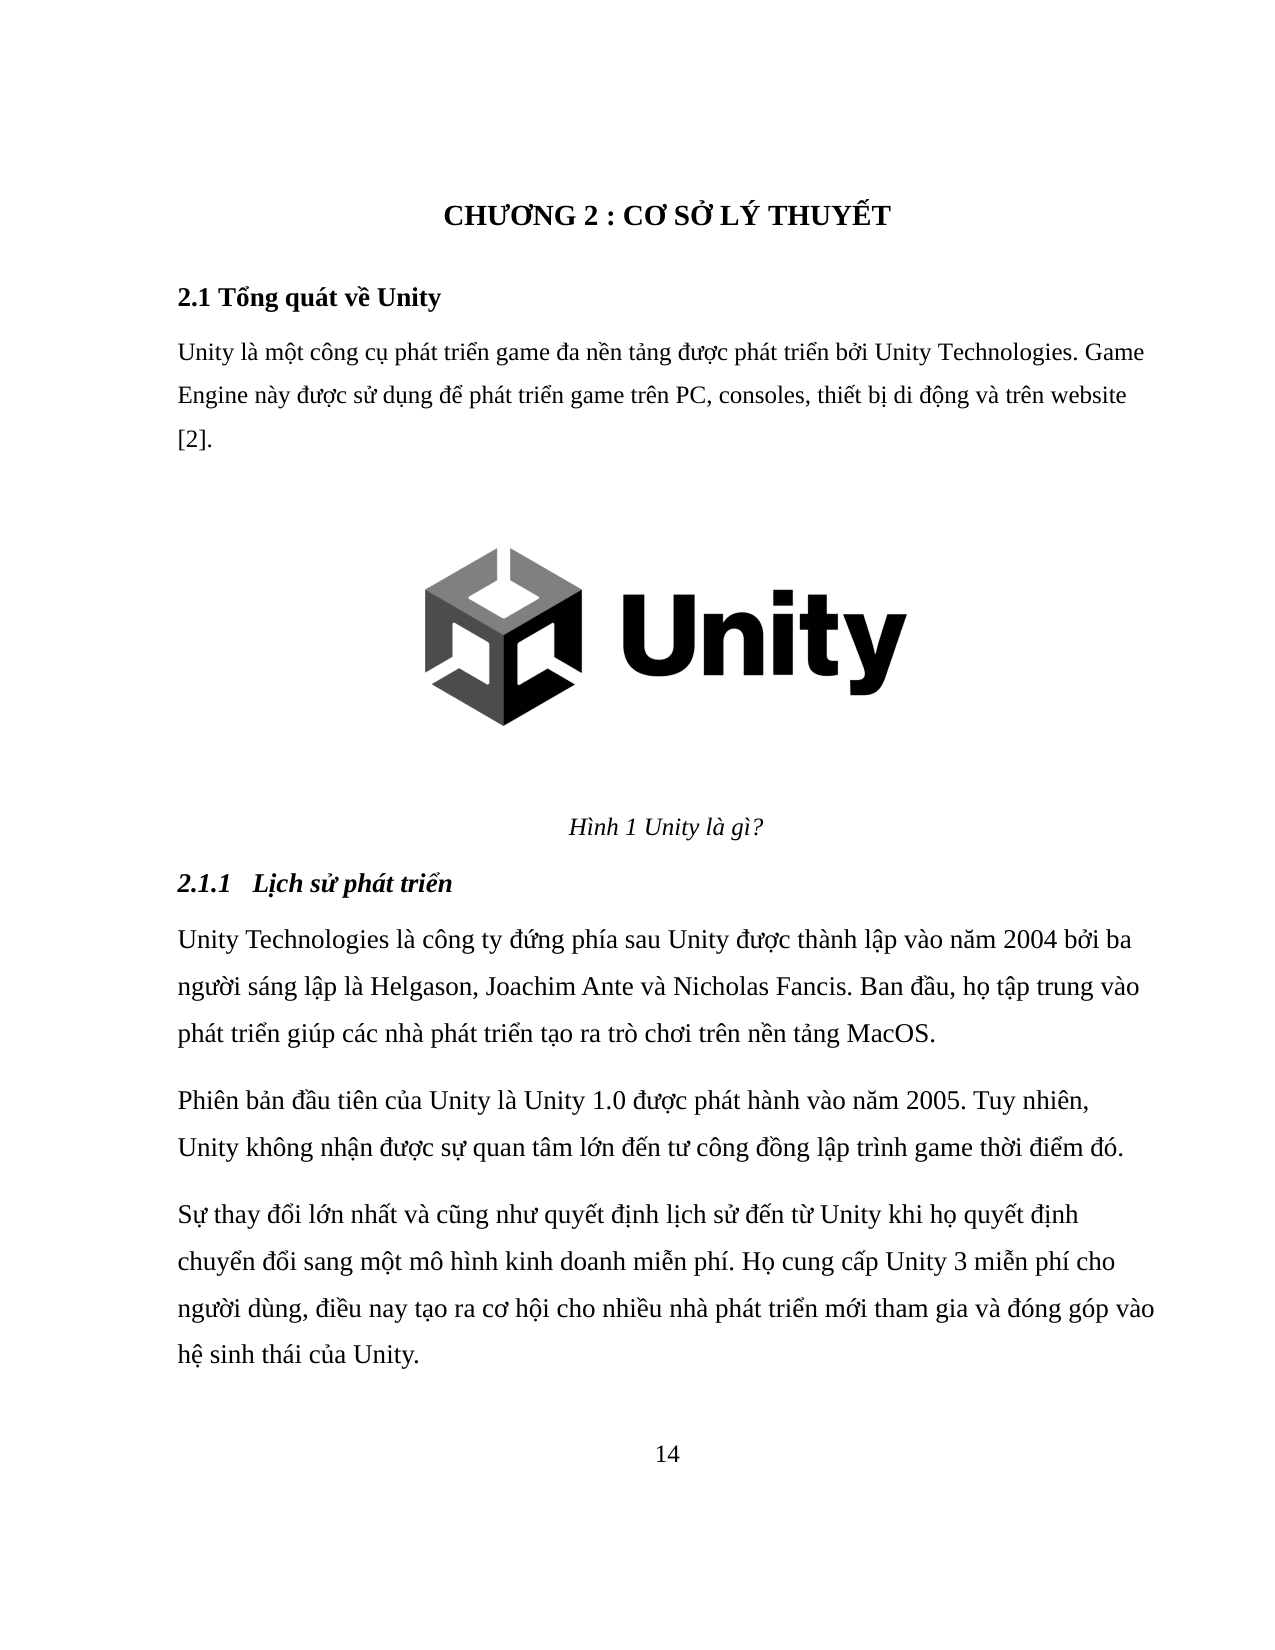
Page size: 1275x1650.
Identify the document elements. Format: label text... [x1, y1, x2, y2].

picture [407, 491, 927, 784]
text Unity Technologies là công ty đứng phía sau Unity được thành lập vào năm 2004 bởi ba người sáng lập là Helgason, Joachim Ante và Nicholas Fancis. Ban đầu, họ tập trung vào phát triển giúp các nhà phát triển tạo ra trò chơi trên nền tảng MacOS. [177, 923, 1157, 1048]
subtitle Lịch sử phát triển [177, 867, 1157, 898]
subtitle Tổng quát về Unity [177, 281, 1157, 312]
subtitle : CƠ SỞ LÝ THUYẾT [177, 198, 1157, 231]
text Sự thay đổi lớn nhất và cũng như quyết định lịch sử đến từ Unity khi họ quyết định chuyển đổi sang một mô hình kinh doanh miễn phí. Họ cung cấp Unity 3 miễn phí cho người dùng, điều nay tạo ra cơ hội cho nhiều nhà phát triển mới tham gia và đóng góp vào hệ sinh thái của Unity. [177, 1198, 1157, 1369]
text Phiên bản đầu tiên của Unity là Unity 1.0 được phát hành vào năm 2005. Tuy nhiên, Unity không nhận được sự quan tâm lớn đến tư công đồng lập trình game thời điểm đó. [177, 1084, 1157, 1162]
text Unity là một công cụ phát triển game đa nền tảng được phát triển bởi Unity Technologies. Game Engine này được sử dụng để phát triển game trên PC, consoles, thiết bị di động và trên website . [177, 337, 1157, 452]
text Hình 1 Unity là gì? [177, 812, 1157, 840]
